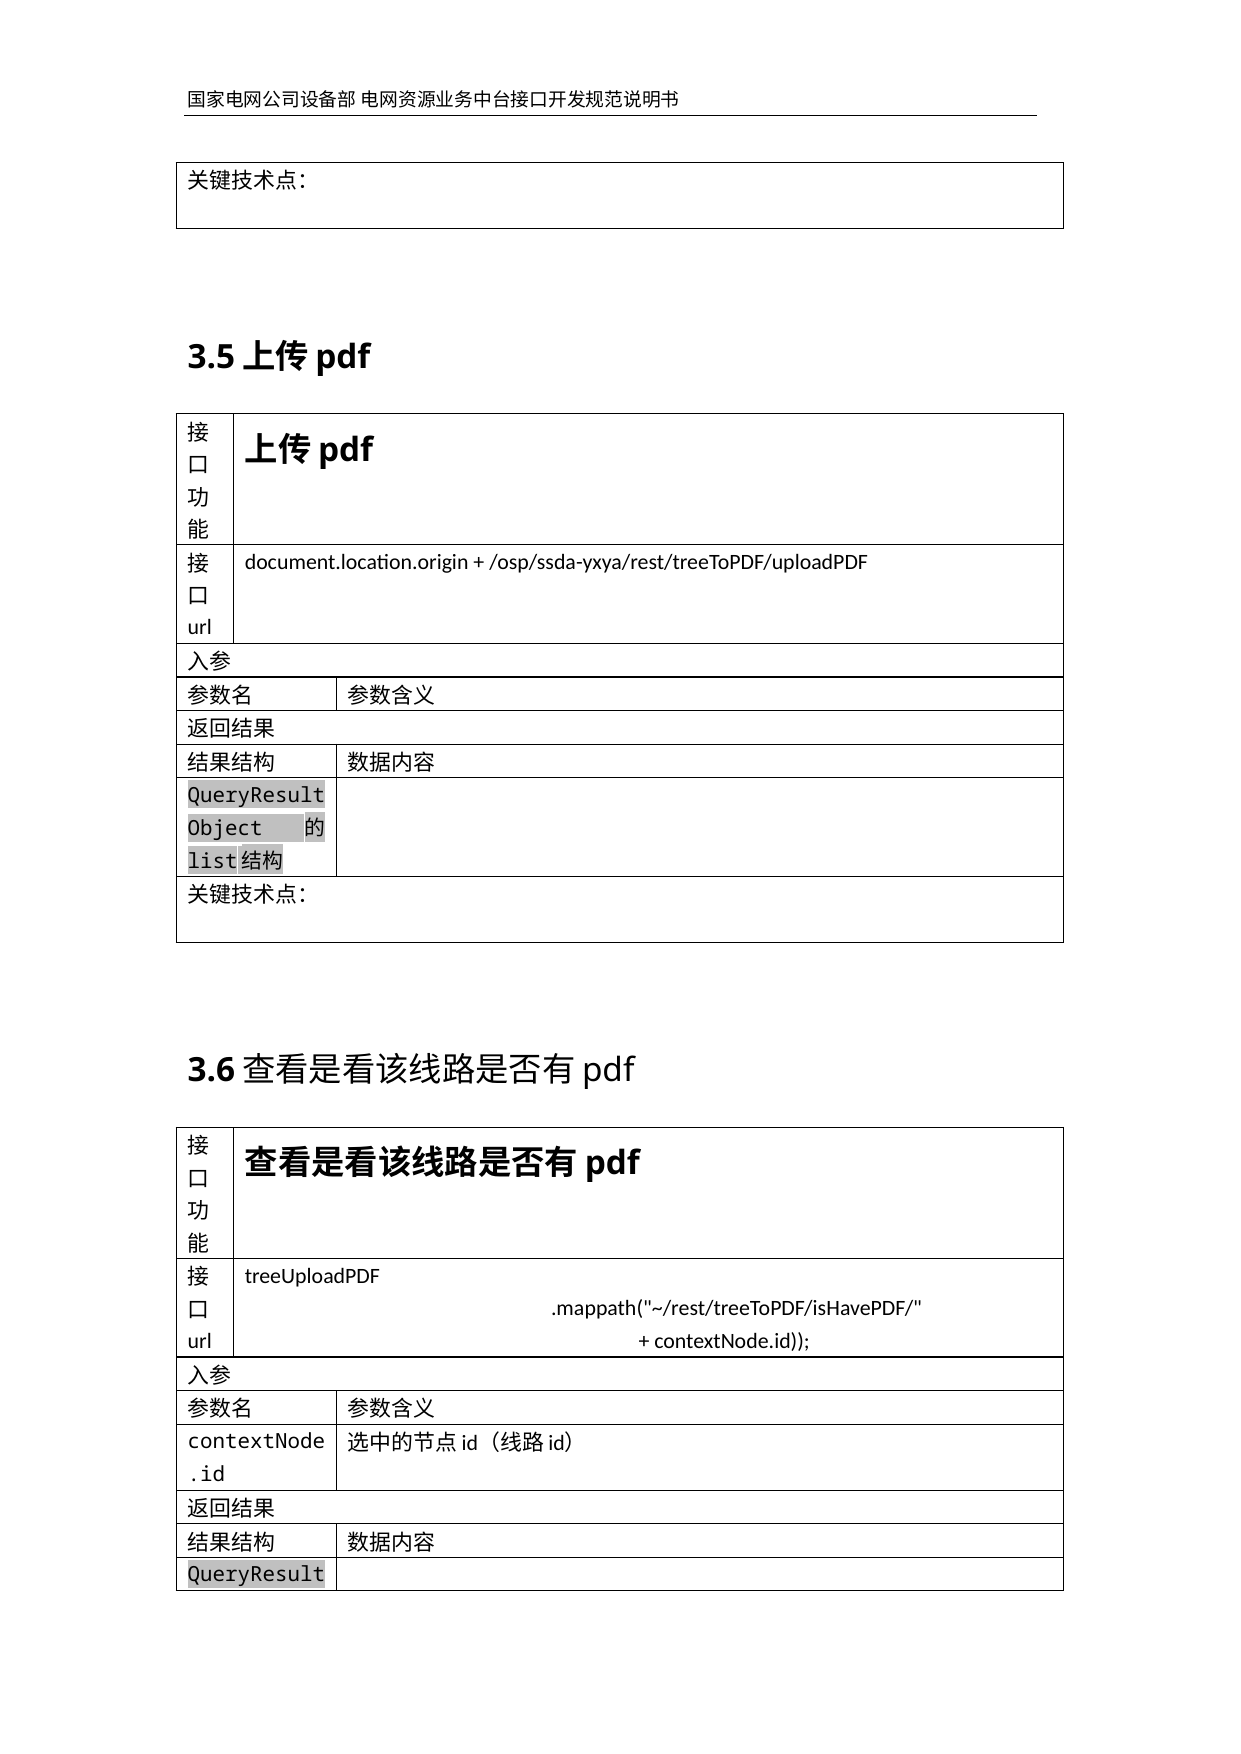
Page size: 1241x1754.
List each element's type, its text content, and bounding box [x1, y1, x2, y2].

table_cell contextNode.id [177, 1425, 336, 1489]
table_cell 接口url [177, 545, 233, 643]
table_header 接口功能 [177, 1128, 233, 1258]
table_cell 参数含义 [337, 1391, 1063, 1423]
table_cell [337, 778, 1063, 876]
table_cell 入参 [177, 644, 1063, 676]
table_cell 接口url [177, 1259, 233, 1356]
subtitle 3.5上传pdf [187, 321, 1053, 386]
table_cell 选中的节点id（线路id） [337, 1425, 1063, 1489]
table_cell treeUploadPDF .mappath("~/rest/treeToPDF/isHavePDF/" + contextNode.id)); [234, 1259, 1063, 1356]
subtitle 3.6查看是看该线路是否有pdf [187, 1035, 1053, 1100]
table_cell 参数名 [177, 678, 336, 710]
table_cell [337, 1558, 1063, 1590]
table_cell 关键技术点： [177, 163, 1063, 228]
table_cell 结果结构 [177, 1524, 336, 1557]
table_header 接口功能 [177, 414, 233, 544]
table_header 查看是看该线路是否有pdf [234, 1128, 1063, 1258]
table_cell 返回结果 [177, 711, 1063, 743]
table_cell 数据内容 [337, 1524, 1063, 1557]
table_cell 参数含义 [337, 678, 1063, 710]
table_cell 返回结果 [177, 1491, 1063, 1523]
table_cell 结果结构 [177, 745, 336, 777]
table_cell document.location.origin + /osp/ssda-yxya/rest/treeToPDF/uploadPDF [234, 545, 1063, 643]
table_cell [177, 1558, 336, 1590]
table_header 上传pdf [234, 414, 1063, 544]
table_cell 数据内容 [337, 745, 1063, 777]
table_cell 关键技术点： [177, 877, 1063, 942]
table_cell 入参 [177, 1358, 1063, 1390]
table_cell 参数名 [177, 1391, 336, 1423]
table_cell QueryResultObject的list结构 [177, 778, 336, 876]
